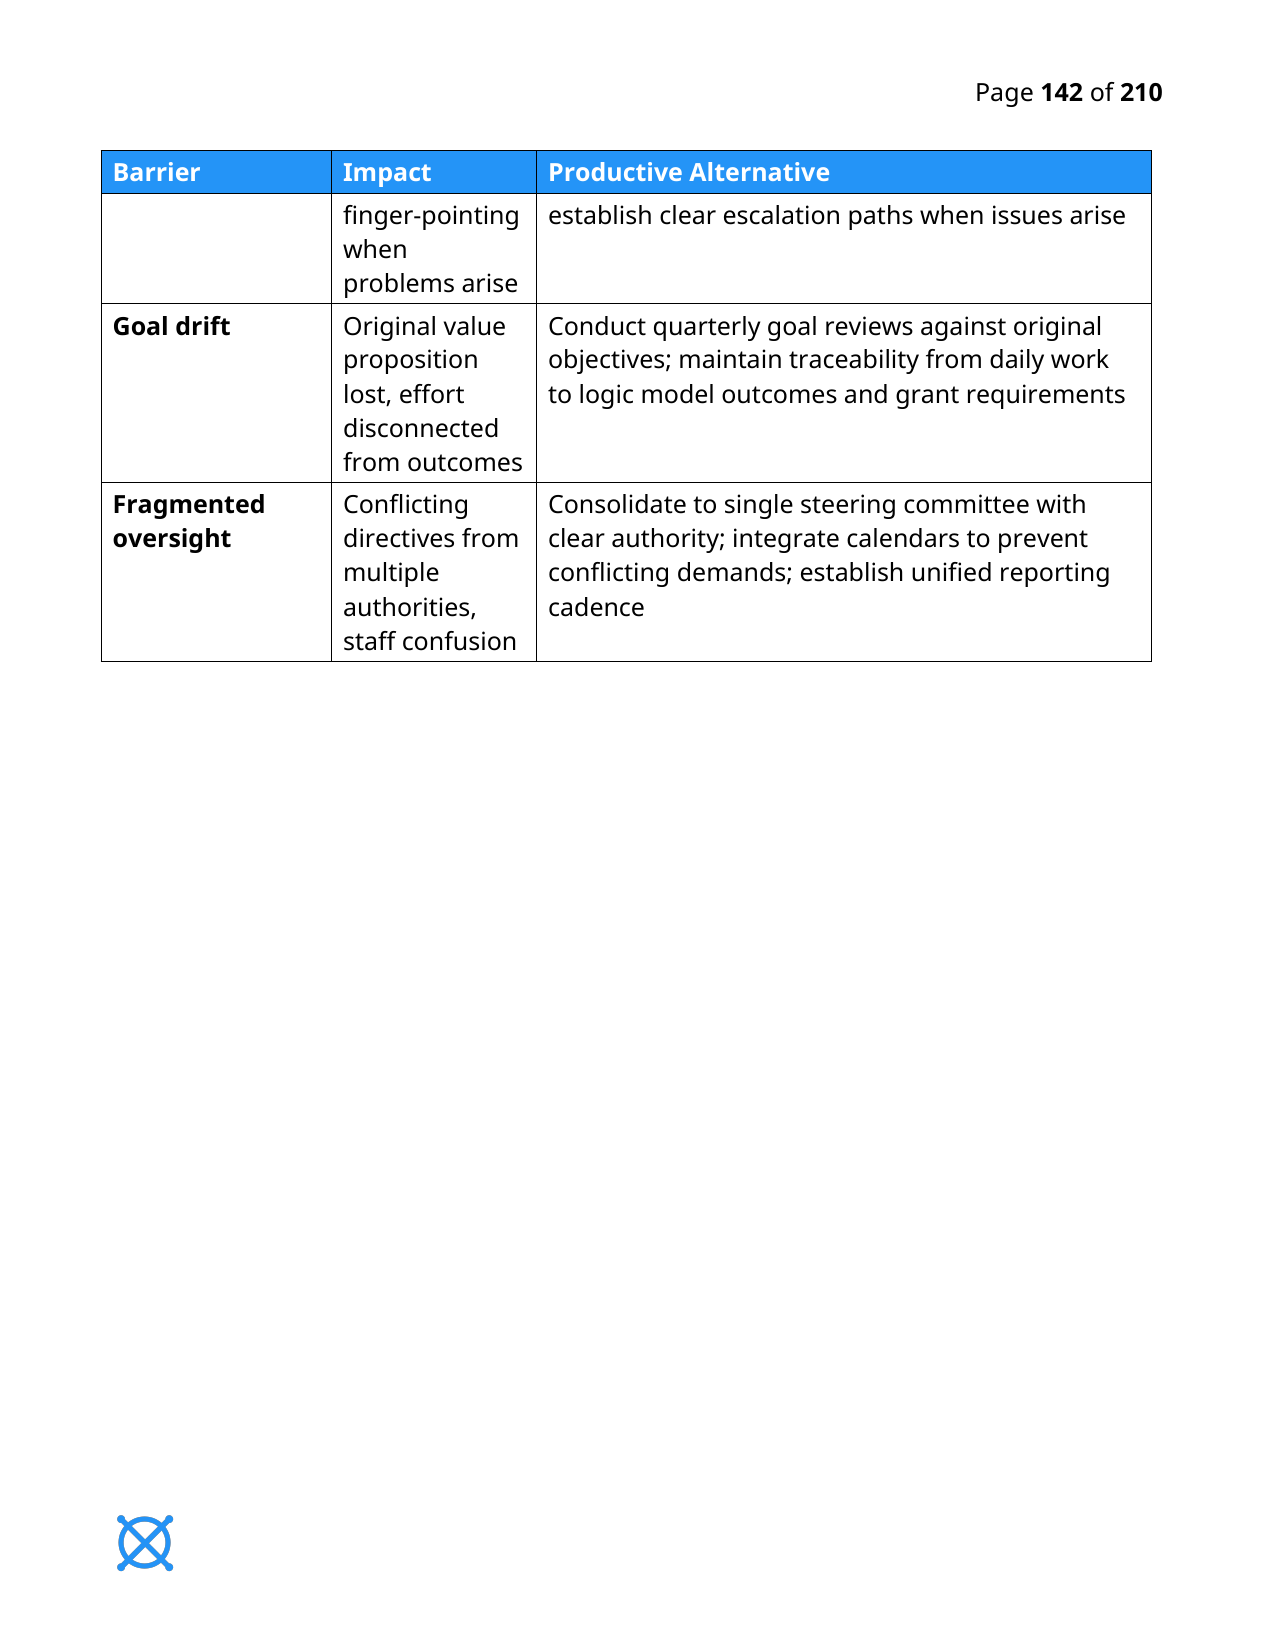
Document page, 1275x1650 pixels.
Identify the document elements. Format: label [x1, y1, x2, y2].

picture [112, 1511, 177, 1575]
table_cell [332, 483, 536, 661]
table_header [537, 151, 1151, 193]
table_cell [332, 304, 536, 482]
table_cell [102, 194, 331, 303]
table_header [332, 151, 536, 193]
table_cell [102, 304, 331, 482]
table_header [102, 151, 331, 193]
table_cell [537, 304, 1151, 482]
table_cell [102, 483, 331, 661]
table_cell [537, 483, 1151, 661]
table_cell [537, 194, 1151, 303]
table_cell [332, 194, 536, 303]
